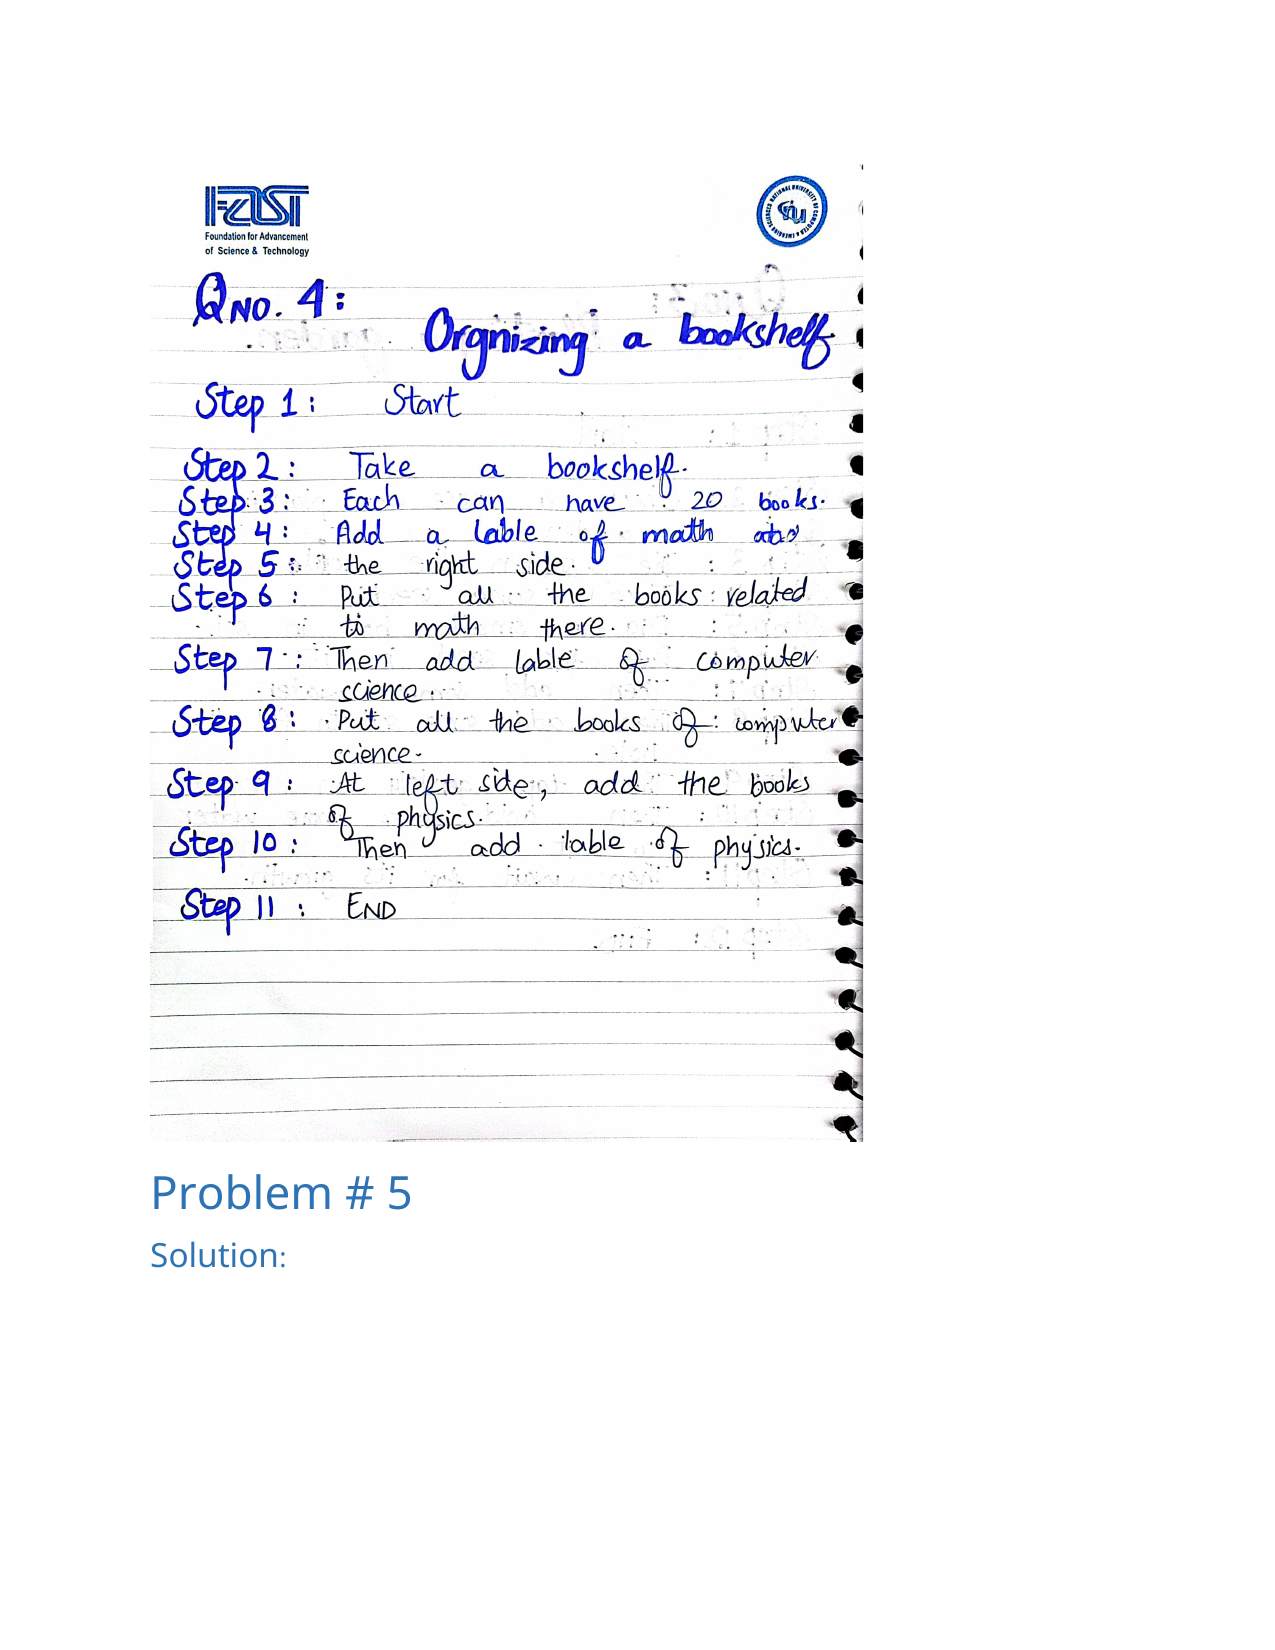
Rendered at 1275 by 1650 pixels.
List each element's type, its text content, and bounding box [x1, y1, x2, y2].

picture [150, 150, 864, 1142]
subtitle Solution: [150, 1232, 1125, 1277]
subtitle Problem # 5 [150, 1160, 1125, 1223]
